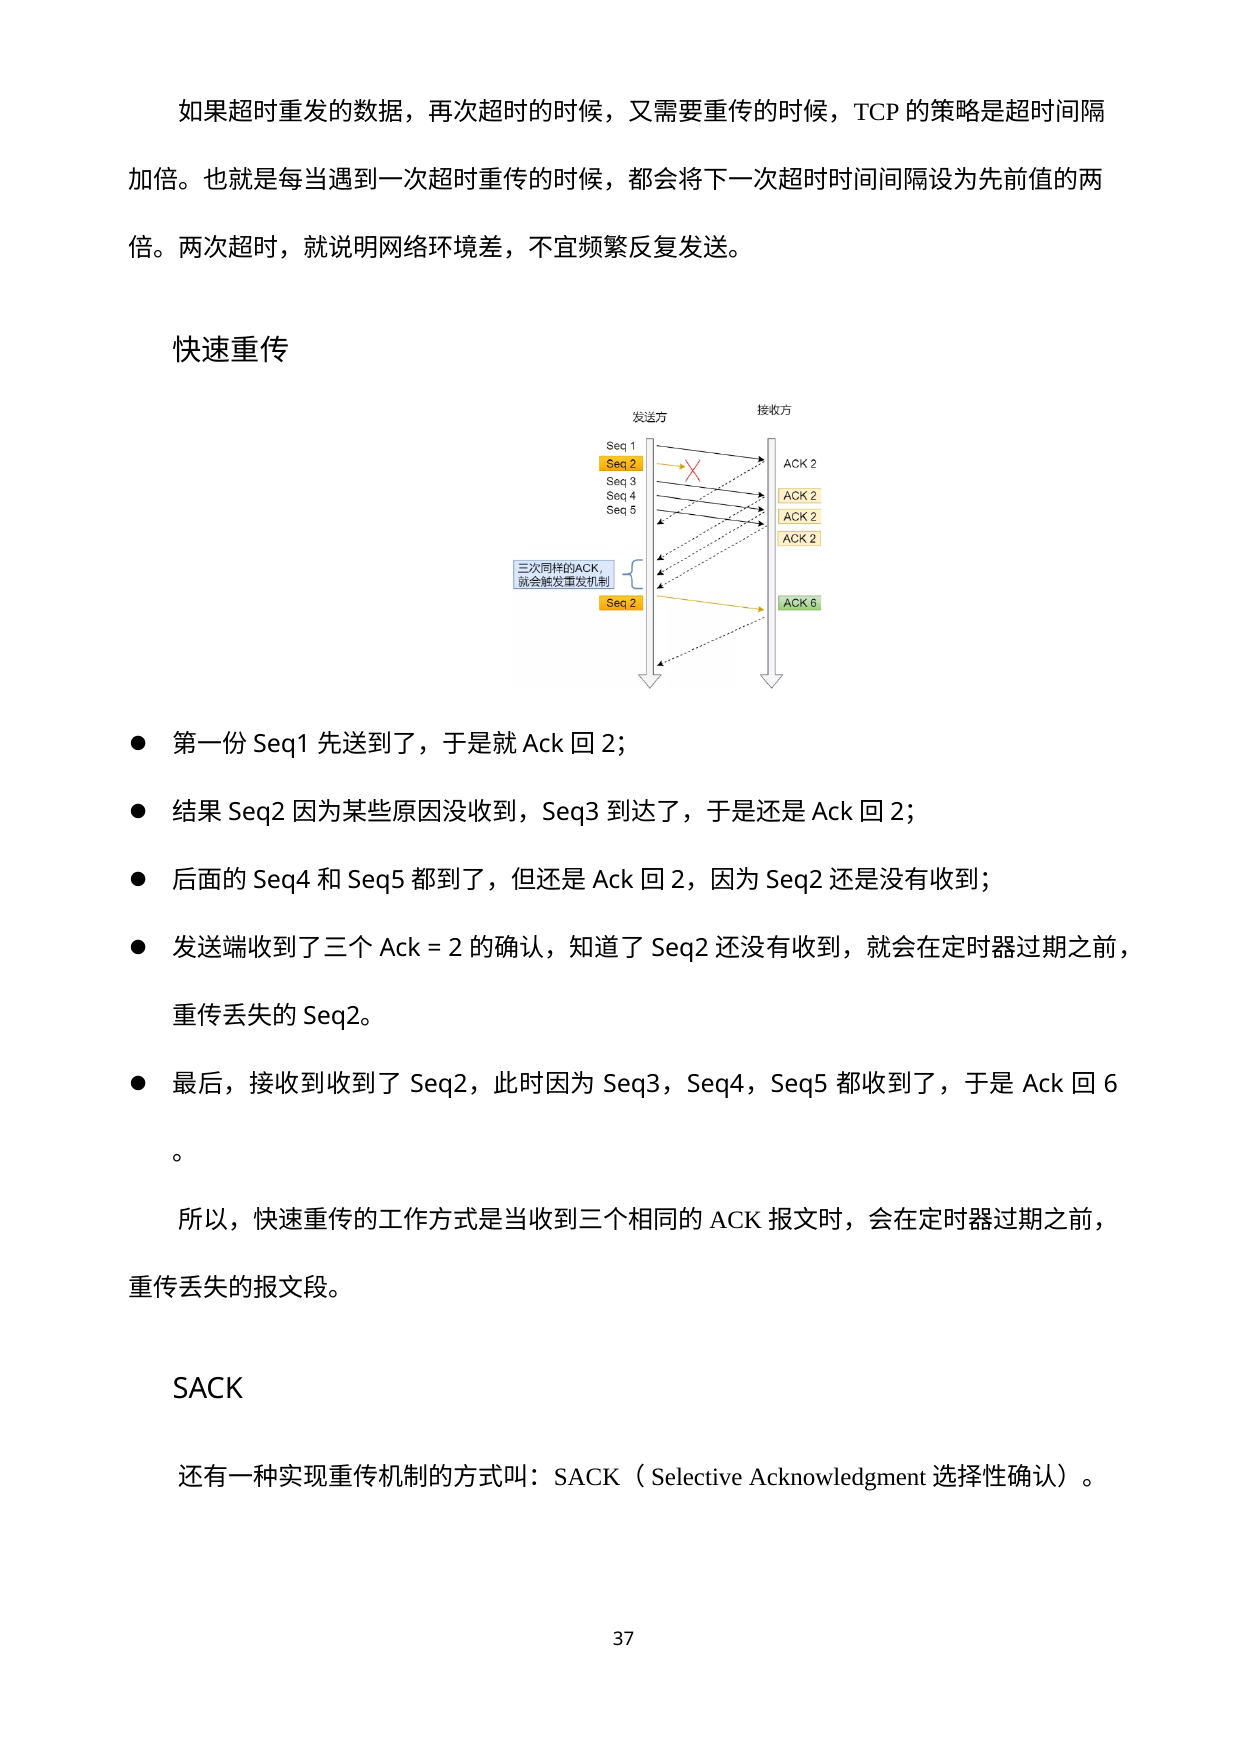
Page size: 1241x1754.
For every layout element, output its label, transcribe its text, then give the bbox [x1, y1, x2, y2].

list 后面的 Seq4 和 Seq5 都到了，但还是 Ack 回 2，因为 Seq2 还是没有收到； [128, 844, 1118, 912]
subtitle 快速重传 [172, 313, 1118, 381]
subtitle SACK [172, 1353, 1118, 1421]
text 还有一种实现重传机制的方式叫：SACK（ Selective Acknowledgment 选择性确认）。 [128, 1441, 1118, 1509]
list 结果 Seq2 因为某些原因没收到，Seq3 到达了，于是还是 Ack 回 2； [128, 776, 1118, 844]
text 所以，快速重传的工作方式是当收到三个相同的 ACK 报文时，会在定时器过期之前，重传丢失的报文段。 [128, 1183, 1118, 1319]
text 如果超时重发的数据，再次超时的时候，又需要重传的时候，TCP 的策略是超时间隔加倍。也就是每当遇到一次超时重传的时候，都会将下一次超时时间间隔设为先前值的两倍。两次超时，就说明网络环境差，不宜频繁反复发送。 [128, 76, 1118, 279]
list 第一份 Seq1 先送到了，于是就 Ack 回 2； [128, 708, 1118, 776]
list 发送端收到了三个 Ack = 2 的确认，知道了 Seq2 还没有收到，就会在定时器过期之前，重传丢失的 Seq2。 [128, 912, 1118, 1048]
list 最后，接收到收到了 Seq2，此时因为 Seq3，Seq4，Seq5 都收到了，于是 Ack 回 6 。 [128, 1048, 1118, 1183]
picture [513, 402, 822, 689]
